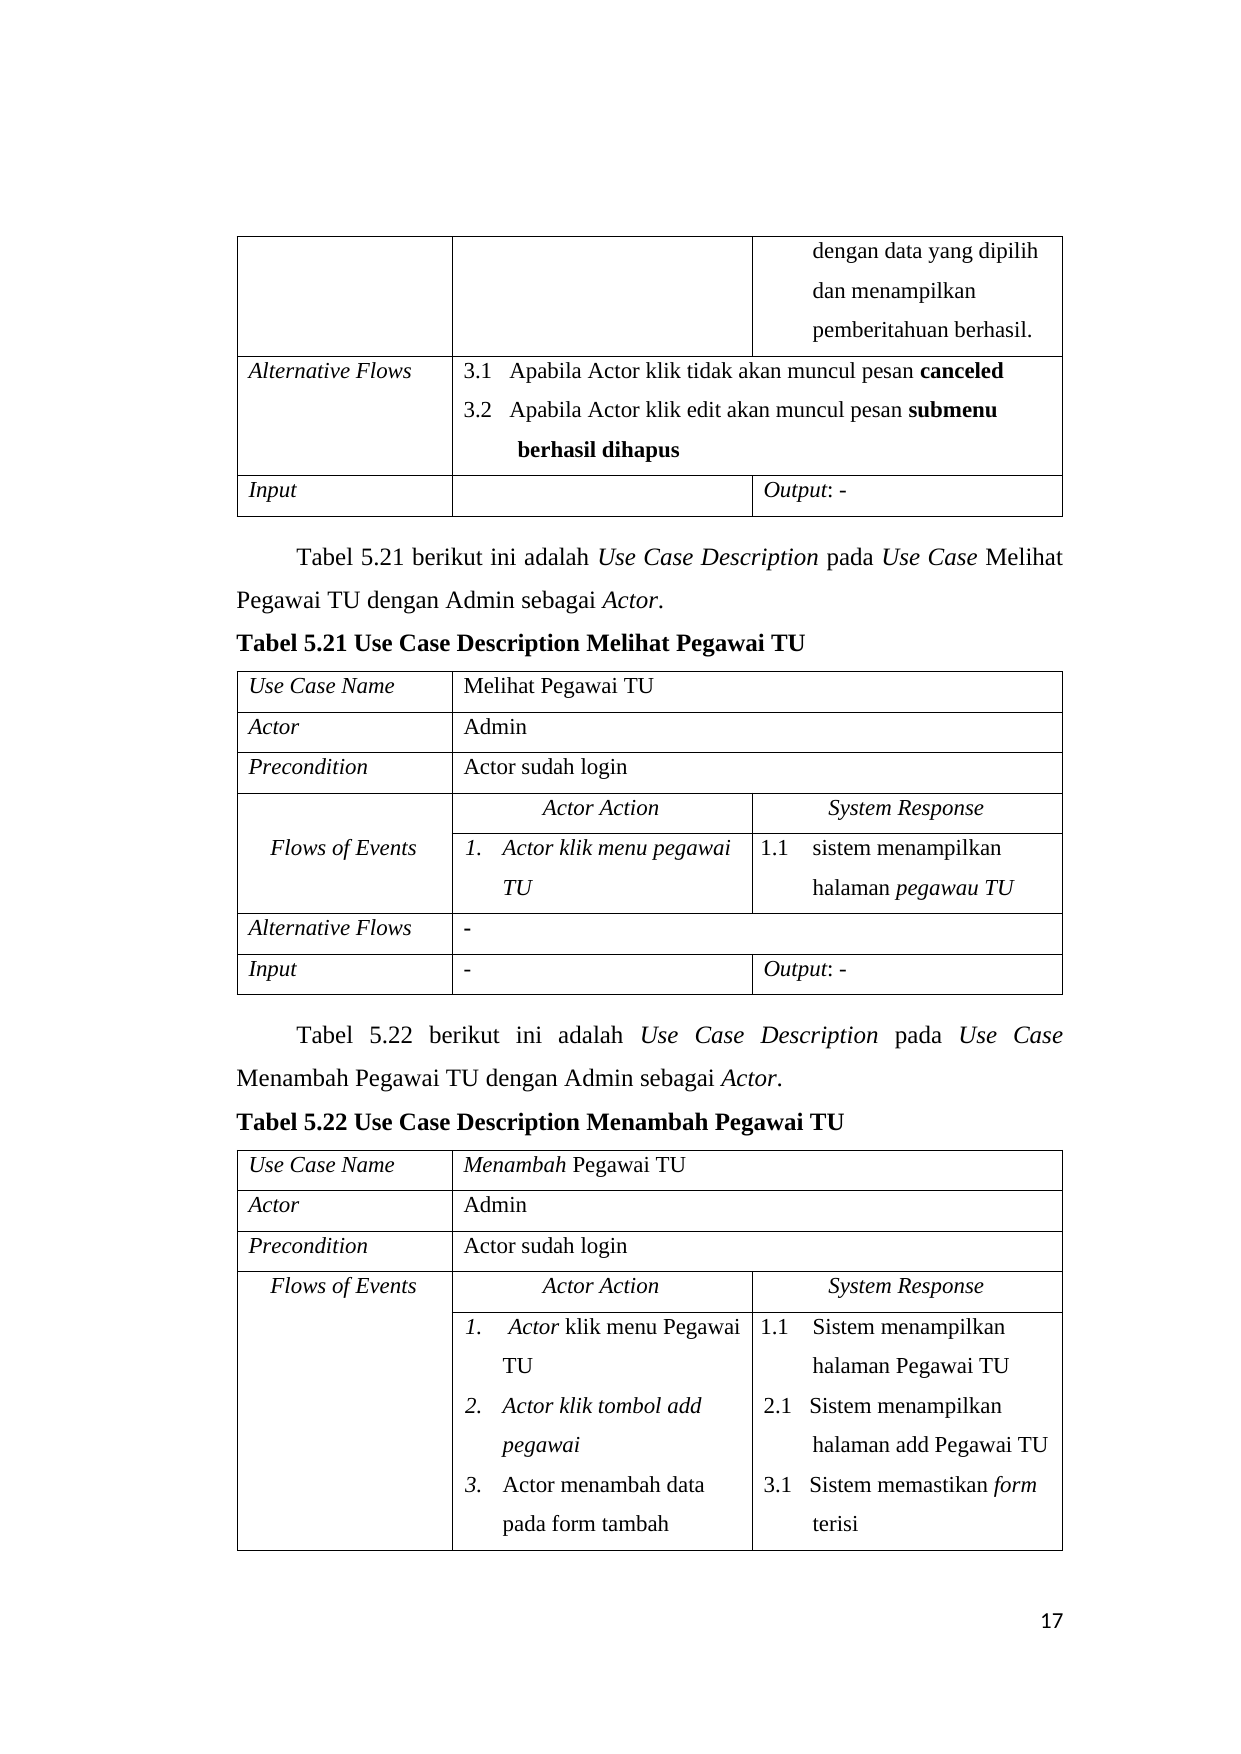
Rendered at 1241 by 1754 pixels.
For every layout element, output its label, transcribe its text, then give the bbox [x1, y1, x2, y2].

table_cell Alternative Flows [238, 914, 452, 954]
table_cell sistem menampilkan halaman pegawau TU [753, 834, 1062, 913]
text Tabel 5.22 berikut ini adalah Use Case Description pada Use Case Menambah Pegawai TU dengan Admin sebagai Actor. [236, 1020, 1063, 1092]
table_cell Precondition [238, 753, 452, 793]
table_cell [453, 1313, 752, 1550]
table_cell Input [238, 476, 452, 516]
text Tabel 5.21 Use Case Description Melihat Pegawai TU [236, 628, 1063, 657]
table_cell 3.1 Apabila Actor klik tidak akan muncul pesan canceled 3.2 Apabila Actor klik edit akan muncul pesan submenu berhasil dihapus [453, 357, 1062, 475]
table_header Use Case Name [238, 1151, 452, 1190]
table_cell Input [238, 955, 452, 994]
table_cell Actor [238, 713, 452, 752]
table_cell Flows of Events [238, 1272, 452, 1550]
table_cell Admin [453, 713, 1062, 752]
table_cell Actor sudah login [453, 1232, 1062, 1271]
table_header Menambah Pegawai TU [453, 1151, 1062, 1190]
table_cell Precondition [238, 1232, 452, 1271]
table_cell Actor Action [453, 794, 752, 833]
table_cell Flows of Events [238, 794, 452, 913]
table_cell Actor sudah login [453, 753, 1062, 793]
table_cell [753, 1313, 1062, 1550]
table_cell System Response [753, 1272, 1062, 1312]
table_cell Output: - [753, 476, 1062, 516]
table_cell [453, 237, 752, 356]
table_header Use Case Name [238, 672, 452, 712]
table_cell Admin [453, 1191, 1062, 1231]
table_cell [753, 237, 1062, 356]
table_cell - [453, 955, 752, 994]
table_cell Alternative Flows [238, 357, 452, 475]
table_cell - [453, 914, 1062, 954]
text Tabel 5.21 berikut ini adalah Use Case Description pada Use Case Melihat Pegawai TU dengan Admin sebagai Actor. [236, 542, 1063, 614]
table_cell System Response [753, 794, 1062, 833]
table_cell [453, 476, 752, 516]
text Tabel 5.22 Use Case Description Menambah Pegawai TU [236, 1107, 1063, 1135]
table_cell Actor klik menu pegawai TU [453, 834, 752, 913]
table_cell Actor Action [453, 1272, 752, 1312]
table_cell Output: - [753, 955, 1062, 994]
table_cell Actor [238, 1191, 452, 1231]
table_header Melihat Pegawai TU [453, 672, 1062, 712]
